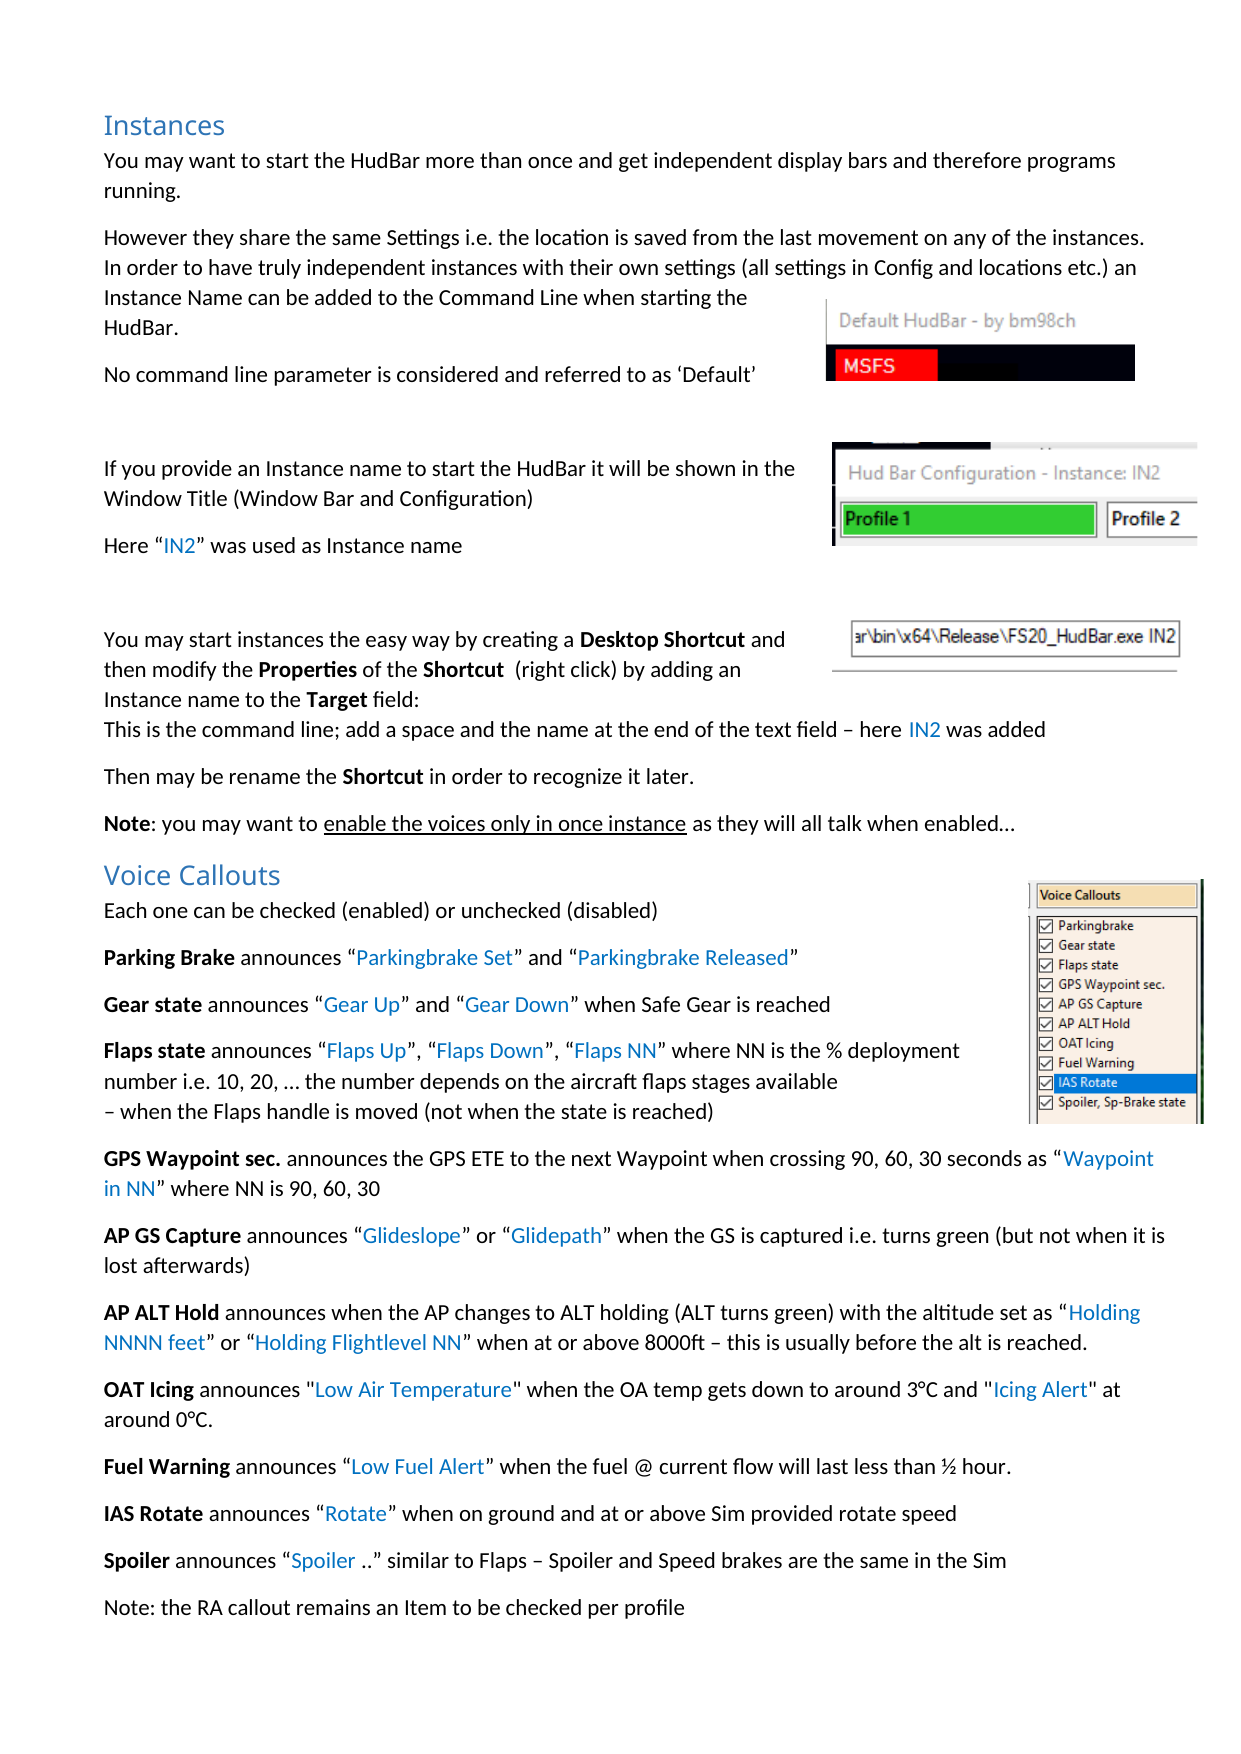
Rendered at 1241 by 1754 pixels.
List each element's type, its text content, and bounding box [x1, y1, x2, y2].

subtitle Voice Callouts [103, 856, 1167, 893]
text Note: you may want to enable the voices only in once instance as they will all talk when enabled… [103, 809, 1167, 837]
picture [832, 611, 1204, 672]
text If you provide an Instance name to start the HudBar it will be shown in the Window Title (Window Bar and Configuration) [103, 454, 832, 512]
text However they share the same Settings i.e. the location is saved from the last movement on any of the instances. In order to have truly independent instances with their own settings (all settings in Config and locations etc.) an Instance Name can be added to the Command Line when starting the HudBar. [103, 223, 1167, 341]
text GPS Waypoint sec. announces the GPS ETE to the next Waypoint when crossing 90, 60, 30 seconds as “Waypoint in NN” where NN is 90, 60, 30 [103, 1144, 1167, 1202]
text Then may be rename the Shortcut in order to recognize it later. [103, 762, 1167, 790]
text You may start instances the easy way by creating a Desktop Shortcut and then modify the Properties of the Shortcut (right click) by adding an Instance name to the Target field: This is the command line; add a space and the name at the end of the text field – here IN2 was added [103, 625, 1167, 743]
text Parking Brake announces “Parkingbrake Set” and “Parkingbrake Released” [103, 943, 1028, 971]
text AP GS Capture announces “Glideslope” or “Glidepath” when the GS is captured i.e. turns green (but not when it is lost afterwards) [103, 1221, 1167, 1279]
picture [825, 299, 1135, 381]
text You may want to start the HudBar more than once and get independent display bars and therefore programs running. [103, 146, 1167, 204]
text Gear state announces “Gear Up” and “Gear Down” when Safe Gear is reached [103, 990, 1028, 1018]
text No command line parameter is considered and referred to as ‘Default’ [103, 360, 1167, 388]
text Fuel Warning announces “Low Fuel Alert” when the fuel @ current flow will last less than ½ hour. [103, 1452, 1167, 1480]
text Spoiler announces “Spoiler ..” similar to Flaps – Spoiler and Speed brakes are the same in the Sim [103, 1546, 1167, 1574]
text IAS Rotate announces “Rotate” when on ground and at or above Sim provided rotate speed [103, 1499, 1167, 1527]
picture [1028, 879, 1204, 1124]
text Flaps state announces “Flaps Up”, “Flaps Down”, “Flaps NN” where NN is the % deployment number i.e. 10, 20, … the number depends on the aircraft flaps stages available – when the Flaps handle is moved (not when the state is reached) [103, 1037, 1167, 1125]
text Here “IN2” was used as Instance name [103, 531, 1167, 559]
text OAT Icing announces "Low Air Temperature" when the OA temp gets down to around 3°C and "Icing Alert" at around 0°C. [103, 1375, 1167, 1433]
text Note: the RA callout remains an Item to be checked per profile [103, 1593, 1167, 1621]
text Each one can be checked (enabled) or unchecked (disabled) [103, 896, 1028, 924]
text AP ALT Hold announces when the AP changes to ALT holding (ALT turns green) with the altitude set as “Holding NNNN feet” or “Holding Flightlevel NN” when at or above 8000ft – this is usually before the alt is reached. [103, 1298, 1167, 1356]
subtitle Instances [103, 106, 1167, 143]
picture [832, 442, 1198, 546]
